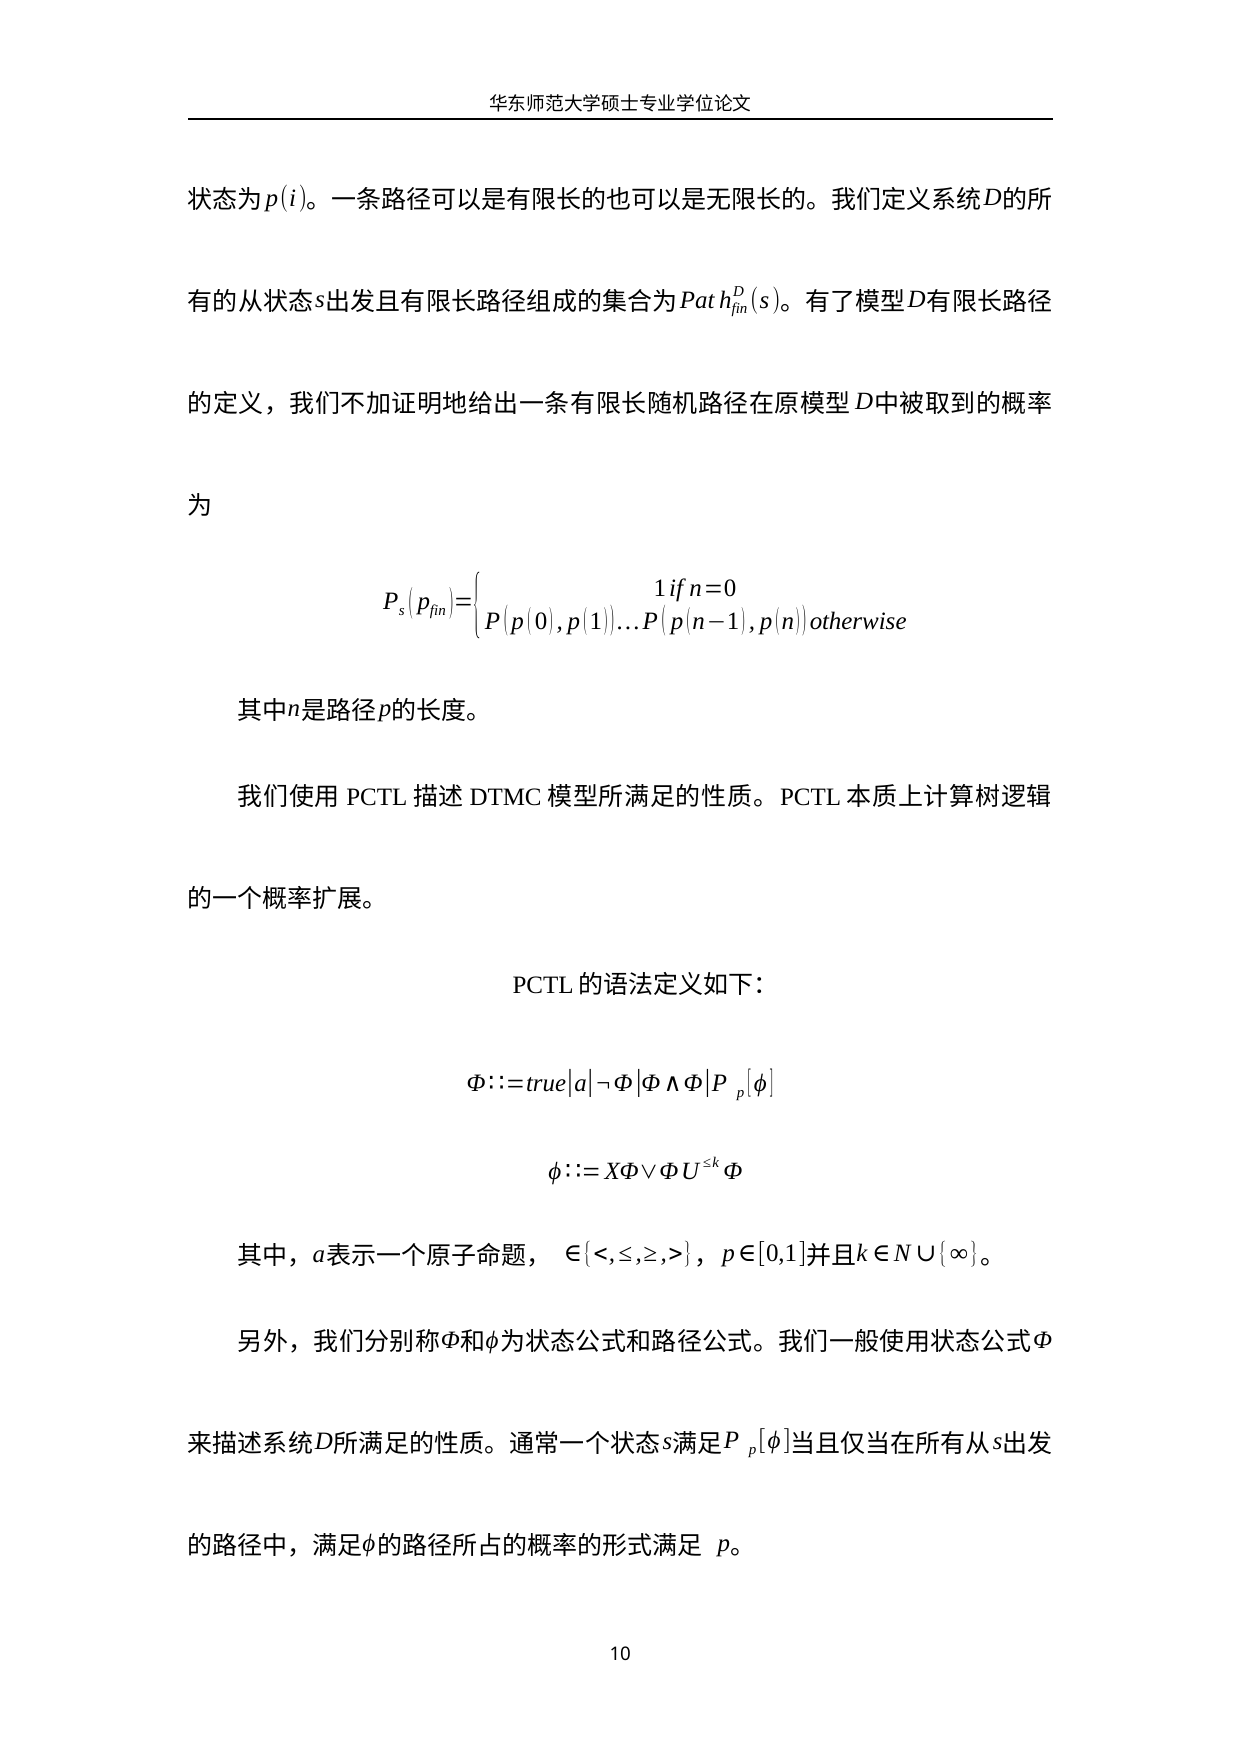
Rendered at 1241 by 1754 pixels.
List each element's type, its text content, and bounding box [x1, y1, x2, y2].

text 我们使用PCTL描述DTMC模型所满足的性质。PCTL本质上计算树逻辑的一个概率扩展。 [187, 760, 1053, 930]
text 其中是路径的长度。 [187, 674, 1053, 742]
text 另外，我们分别称和为状态公式和路径公式。我们一般使用状态公式来描述系统所满足的性质。通常一个状态满足当且仅当在所有从出发的路径中，满足的路径所占的概率的形式满足。 [187, 1306, 1053, 1578]
text 其中，表示一个原子命题，，并且。 [187, 1220, 1053, 1288]
text PCTL的语法定义如下： [187, 948, 1053, 1118]
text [187, 164, 1053, 537]
